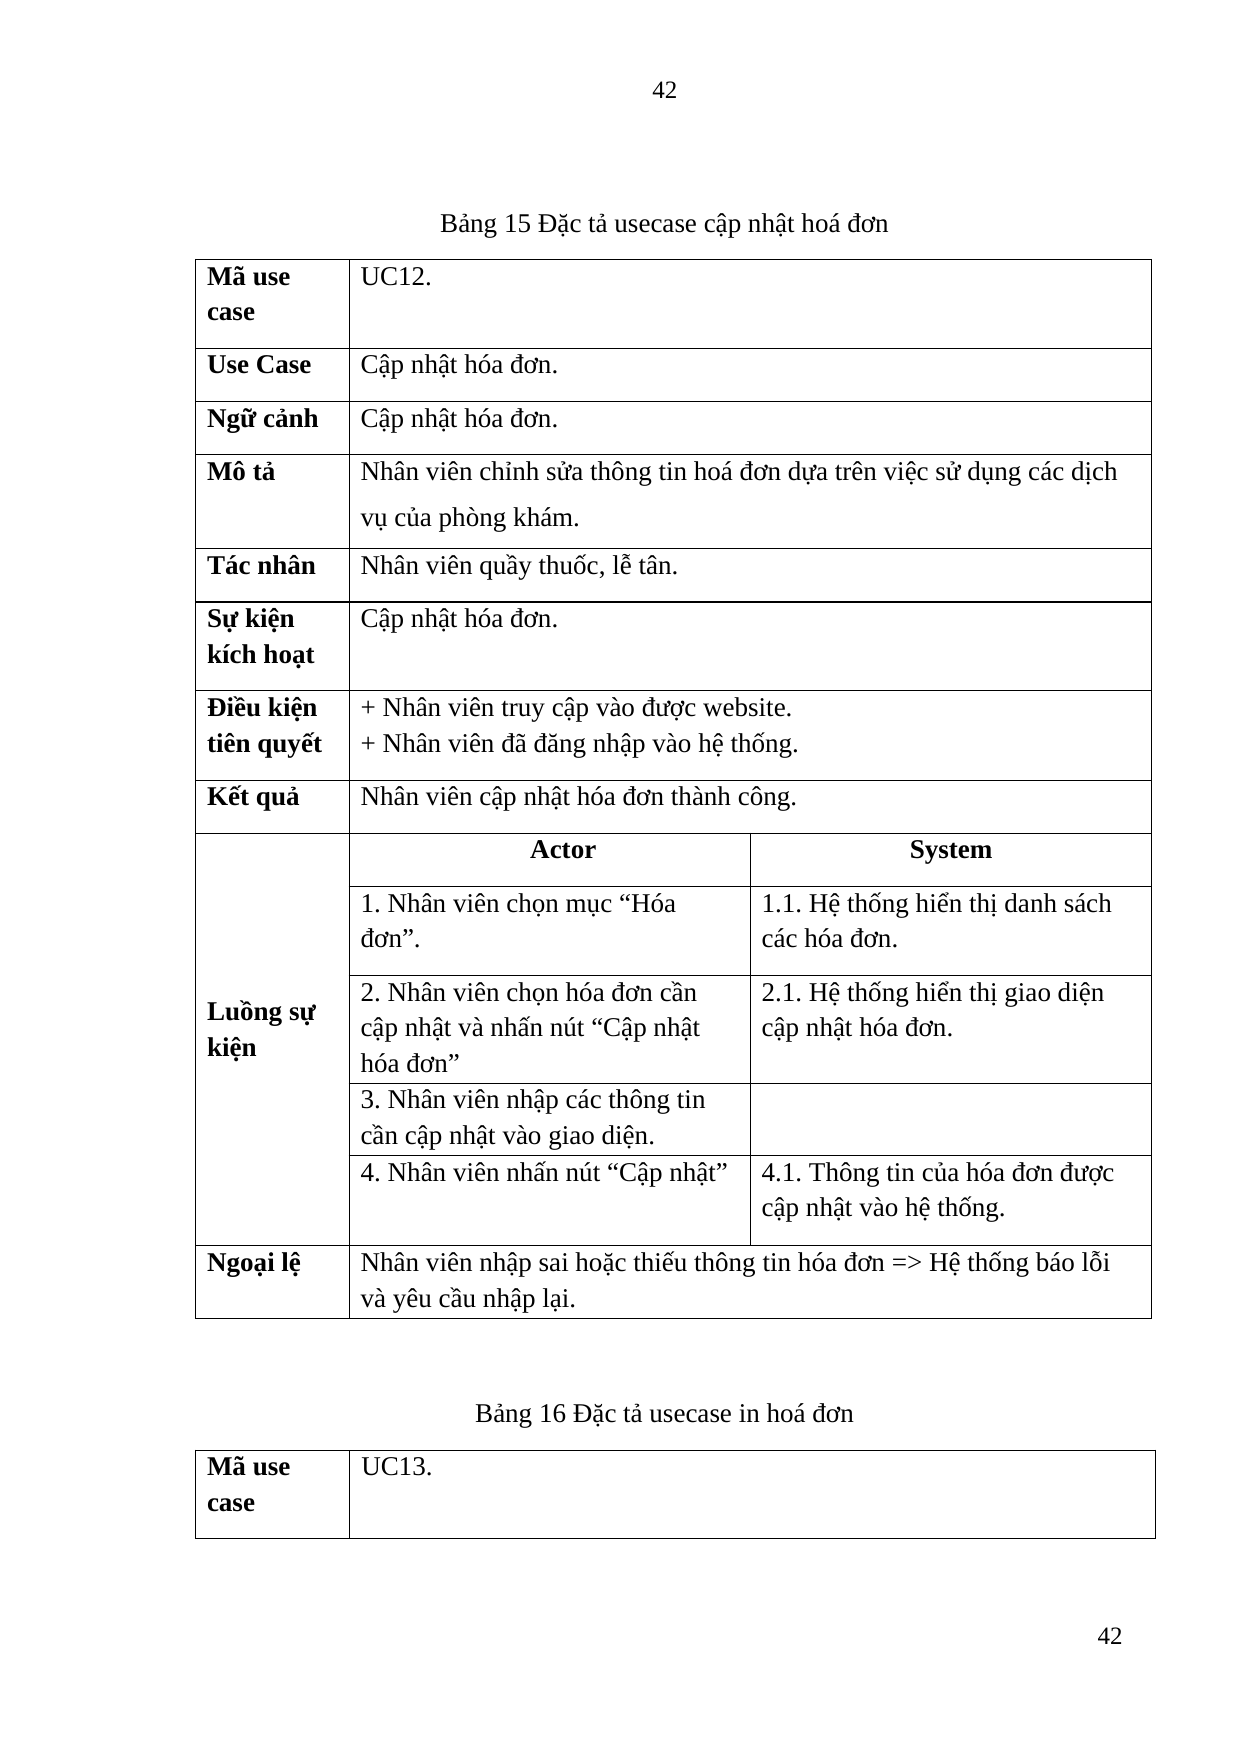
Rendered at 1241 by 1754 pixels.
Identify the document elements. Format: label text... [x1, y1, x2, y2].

table_cell Cập nhật hóa đơn. [350, 603, 1151, 690]
table_cell Kết quả [196, 781, 349, 833]
table_header UC12. [350, 260, 1151, 348]
table_cell Tác nhân [196, 549, 349, 601]
text Bảng 15 Đặc tả usecase cập nhật hoá đơn [207, 207, 1122, 238]
table_cell Nhân viên nhập sai hoặc thiếu thông tin hóa đơn => Hệ thống báo lỗi và yêu cầu nhập lại. [350, 1246, 1151, 1317]
table_cell 1. Nhân viên chọn mục “Hóa đơn”. [350, 887, 750, 974]
table_cell Actor [350, 834, 750, 886]
table_cell Cập nhật hóa đơn. [350, 349, 1151, 401]
table_cell 3. Nhân viên nhập các thông tin cần cập nhật vào giao diện. [350, 1084, 750, 1155]
table_cell System [751, 834, 1151, 886]
table_cell Ngoại lệ [196, 1246, 349, 1317]
table_cell Sự kiện kích hoạt [196, 603, 349, 690]
text Bảng 16 Đặc tả usecase in hoá đơn [207, 1397, 1122, 1429]
table_cell Cập nhật hóa đơn. [350, 402, 1151, 454]
table_cell Ngữ cảnh [196, 402, 349, 454]
table_cell Nhân viên chỉnh sửa thông tin hoá đơn dựa trên việc sử dụng các dịch vụ của phòng khám. [350, 455, 1151, 548]
table_cell Use Case [196, 349, 349, 401]
table_header Mã use case [196, 1451, 349, 1538]
table_header Mã use case [196, 260, 349, 348]
table_cell 2. Nhân viên chọn hóa đơn cần cập nhật và nhấn nút “Cập nhật hóa đơn” [350, 976, 750, 1082]
table_cell Điều kiện tiên quyết [196, 691, 349, 779]
table_cell 1.1. Hệ thống hiển thị danh sách các hóa đơn. [751, 887, 1151, 974]
table_cell Luồng sự kiện [196, 834, 349, 1245]
table_cell 4. Nhân viên nhấn nút “Cập nhật” [350, 1156, 750, 1245]
table_cell Nhân viên quầy thuốc, lễ tân. [350, 549, 1151, 601]
table_cell Nhân viên cập nhật hóa đơn thành công. [350, 781, 1151, 833]
table_cell Mô tả [196, 455, 349, 548]
table_cell + Nhân viên truy cập vào được website. + Nhân viên đã đăng nhập vào hệ thống. [350, 691, 1151, 779]
table_header UC13. [350, 1451, 1155, 1538]
table_cell 4.1. Thông tin của hóa đơn được cập nhật vào hệ thống. [751, 1156, 1151, 1245]
table_cell 2.1. Hệ thống hiển thị giao diện cập nhật hóa đơn. [751, 976, 1151, 1082]
table_cell [751, 1084, 1151, 1155]
